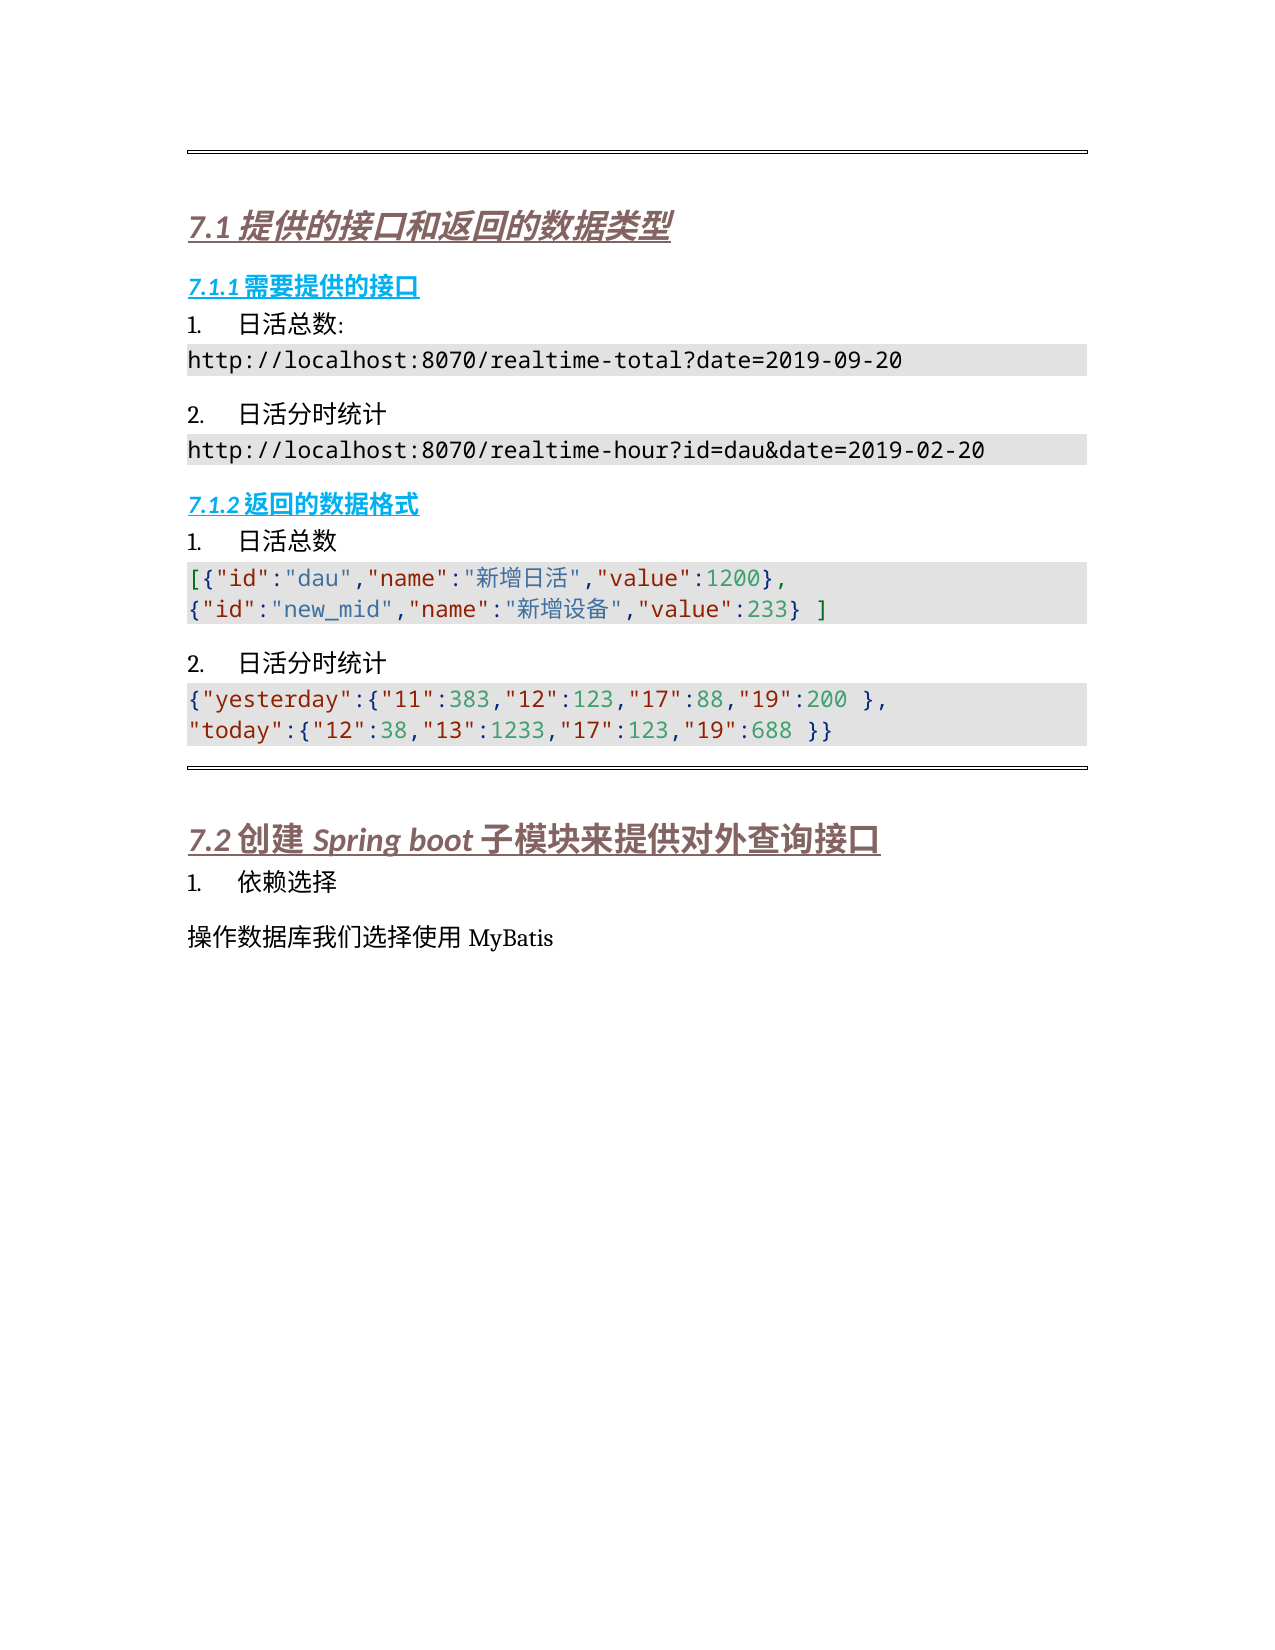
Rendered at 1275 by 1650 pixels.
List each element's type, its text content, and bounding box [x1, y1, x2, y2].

text [{"id":"dau","name":"新增日活","value":1200}, {"id":"new_mid","name":"新增设备","value":233} ] [788, 562, 1087, 624]
text http://localhost:8070/realtime-total?date=2019-09-20 [187, 344, 1087, 376]
text http://localhost:8070/realtime-hour?id=dau&date=2019-02-20 [187, 434, 1087, 465]
text 操作数据库我们选择使用 MyBatis [187, 918, 1087, 954]
list 日活总数 [187, 524, 1087, 558]
subtitle 7.1.2 返回的数据格式 [187, 486, 1087, 520]
text {"yesterday":{"11":383,"12":123,"17":88,"19":200 }, "today":{"12":38,"13":1233,"17":123,"19":688 }} [834, 683, 1087, 746]
list 日活总数: [187, 306, 1087, 341]
subtitle 7.1 提供的接口和返回的数据类型 [187, 199, 1087, 248]
subtitle 7.1.1 需要提供的接口 [187, 269, 1087, 303]
list 日活分时统计 [187, 396, 1087, 430]
list 依赖选择 [187, 865, 1087, 899]
list 日活分时统计 [187, 645, 1087, 679]
subtitle 7.2 创建 Spring boot 子模块来提供对外查询接口 [187, 816, 1087, 861]
